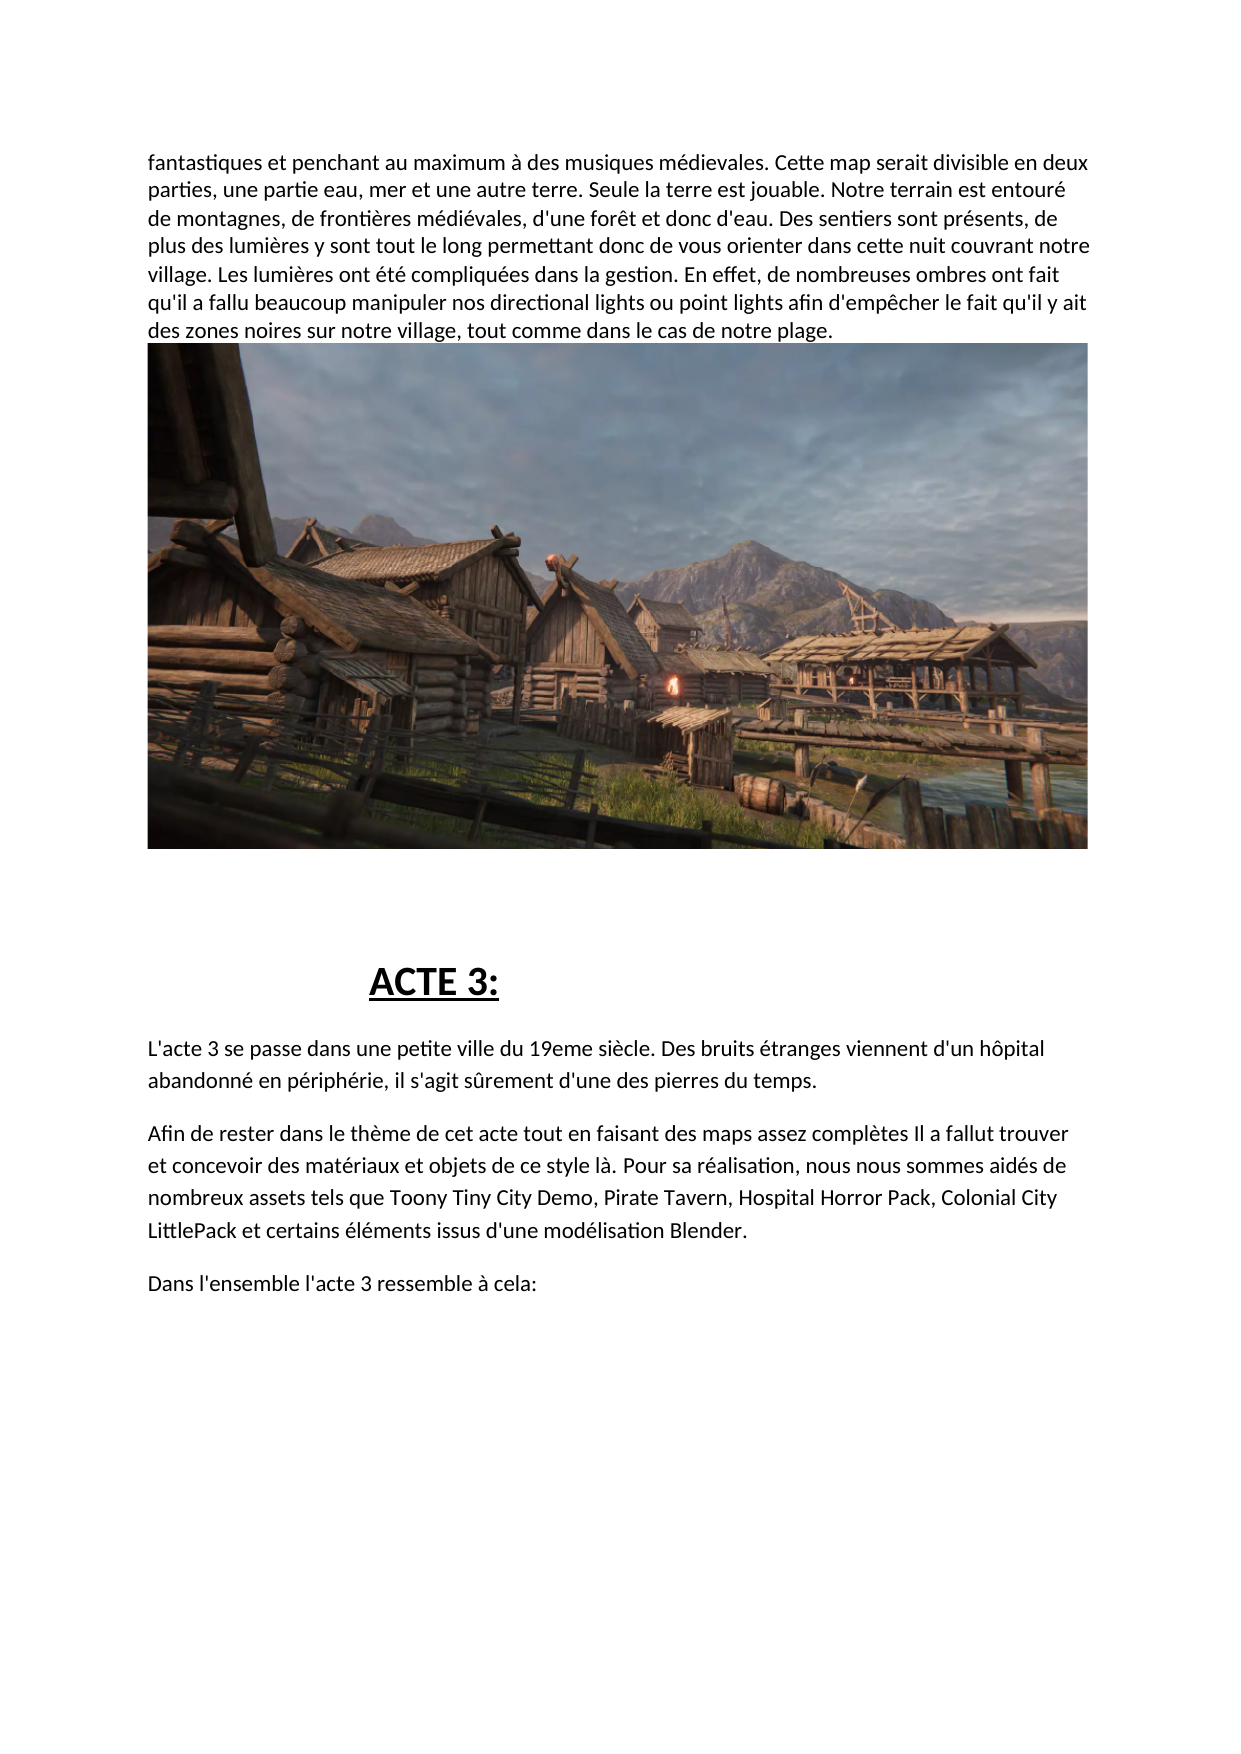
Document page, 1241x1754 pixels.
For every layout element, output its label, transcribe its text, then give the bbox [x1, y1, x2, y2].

text Dans l'ensemble l'acte 3 ressemble à cela: [148, 1269, 1093, 1297]
text L'acte 3 se passe dans une petite ville du 19eme siècle. Des bruits étranges viennent d'un hôpital abandonné en périphérie, il s'agit sûrement d'une des pierres du temps. [148, 1034, 1093, 1094]
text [148, 148, 1093, 344]
text ACTE 3: [148, 955, 1093, 1006]
picture [147, 343, 1088, 849]
text Afin de rester dans le thème de cet acte tout en faisant des maps assez complètes Il a fallut trouver et concevoir des matériaux et objets de ce style là. Pour sa réalisation, nous nous sommes aidés de nombreux assets tels que Toony Tiny City Demo, Pirate Tavern, Hospital Horror Pack, Colonial City LittlePack et certains éléments issus d'une modélisation Blender. [148, 1119, 1093, 1244]
